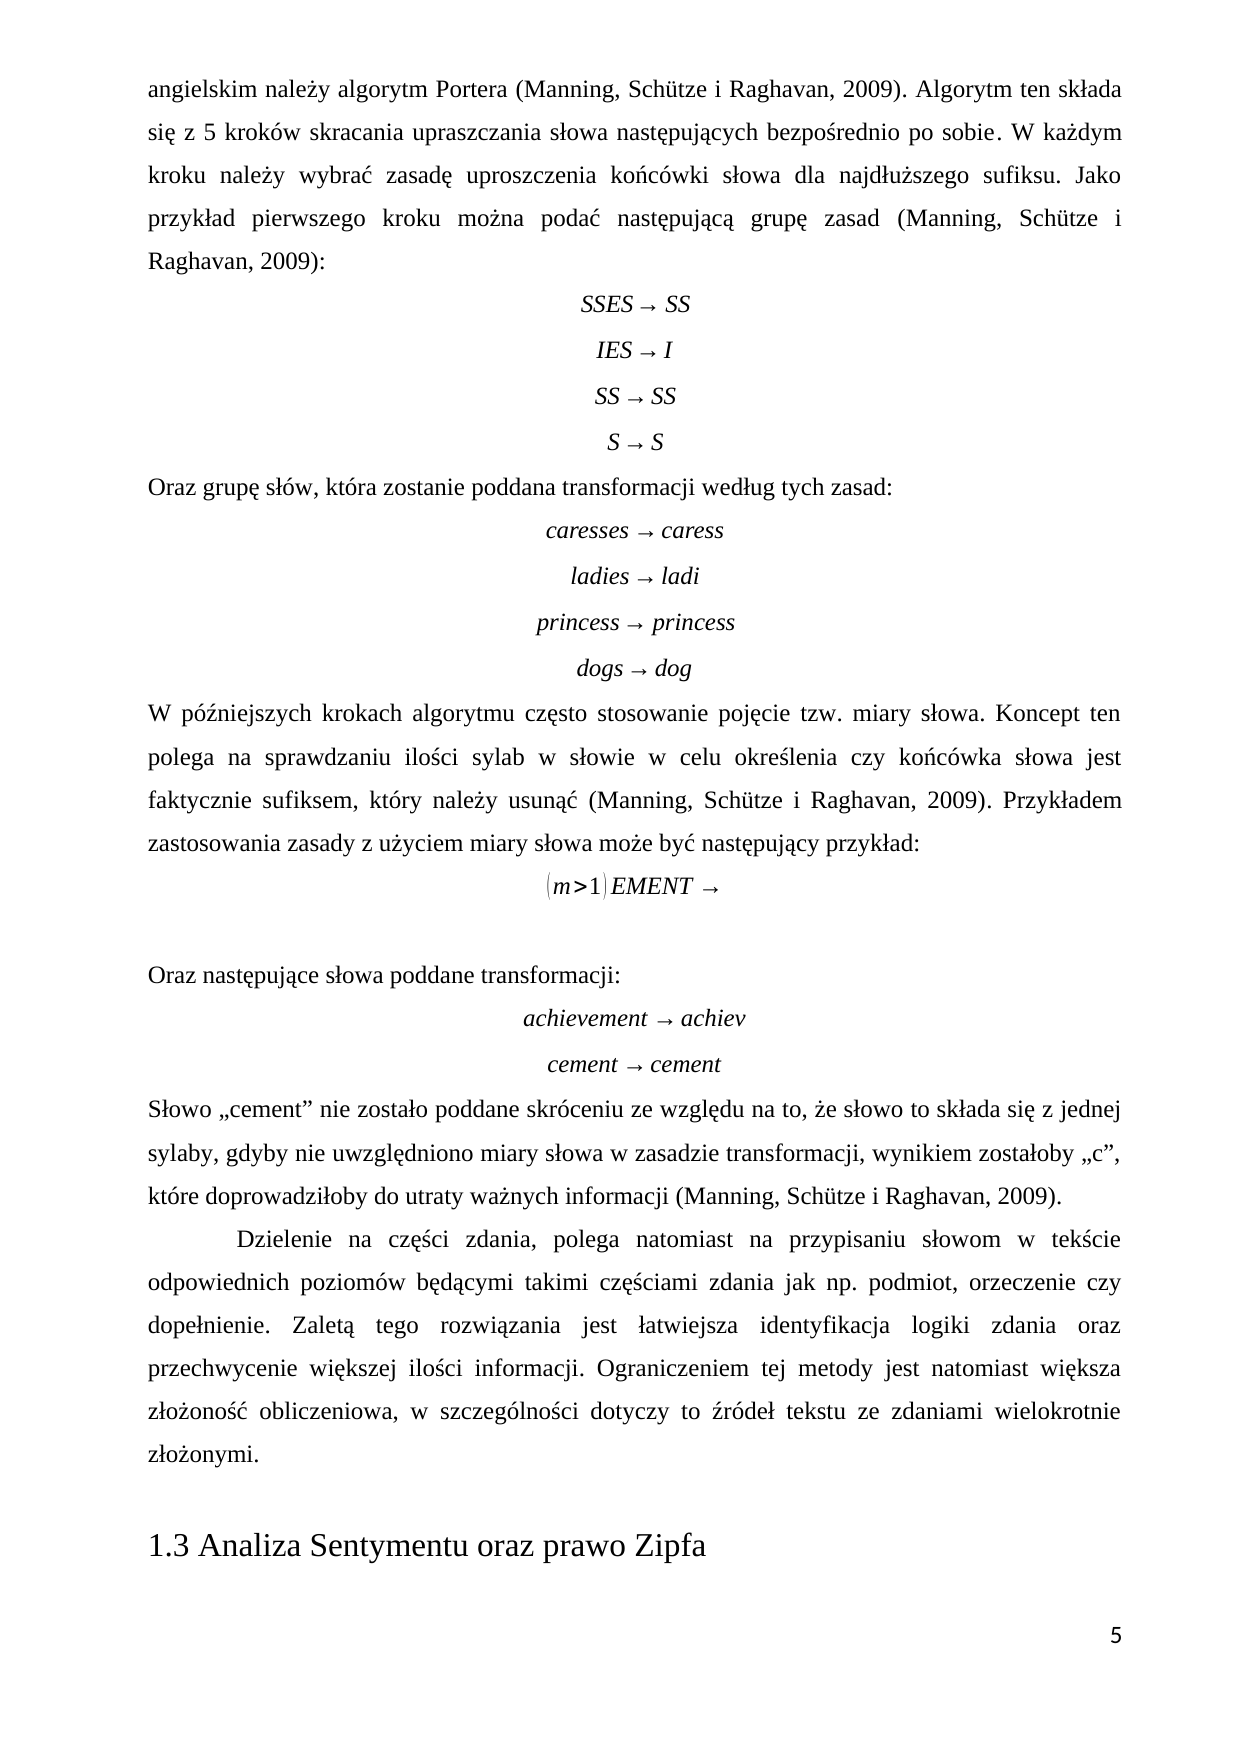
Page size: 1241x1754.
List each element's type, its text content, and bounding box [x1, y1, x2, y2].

text Dzielenie na części zdania, polega natomiast na przypisaniu słowom w tekście odpowiednich poziomów będącymi takimi częściami zdania jak np. podmiot, orzeczenie czy dopełnienie. Zaletą tego rozwiązania jest łatwiejsza identyfikacja logiki zdania oraz przechwycenie większej ilości informacji. Ograniczeniem tej metody jest natomiast większa złożoność obliczeniowa, w szczególności dotyczy to źródeł tekstu ze zdaniami wielokrotnie złożonymi. [148, 1224, 1122, 1468]
text 1.3 Analiza Sentymentu oraz prawo Zipfa [148, 1526, 1122, 1564]
text Oraz grupę słów, która zostanie poddana transformacji według tych zasad: [148, 472, 1122, 501]
text W późniejszych krokach algorytmu często stosowanie pojęcie tzw. miary słowa. Koncept ten polega na sprawdzaniu ilości sylab w słowie w celu określenia czy końcówka słowa jest faktycznie sufiksem, który należy usunąć. Przykładem zastosowania zasady z użyciem miary słowa może być następujący przykład: [148, 698, 1122, 857]
text Słowo „cement” nie zostało poddane skróceniu ze względu na to, że słowo to składa się z jednej sylaby, gdyby nie uwzględniono miary słowa w zasadzie transformacji, wynikiem zostałoby „c”, które doprowadziłoby do utraty ważnych informacji. [148, 1094, 1122, 1209]
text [148, 74, 1122, 275]
text Oraz następujące słowa poddane transformacji: [148, 960, 1122, 989]
